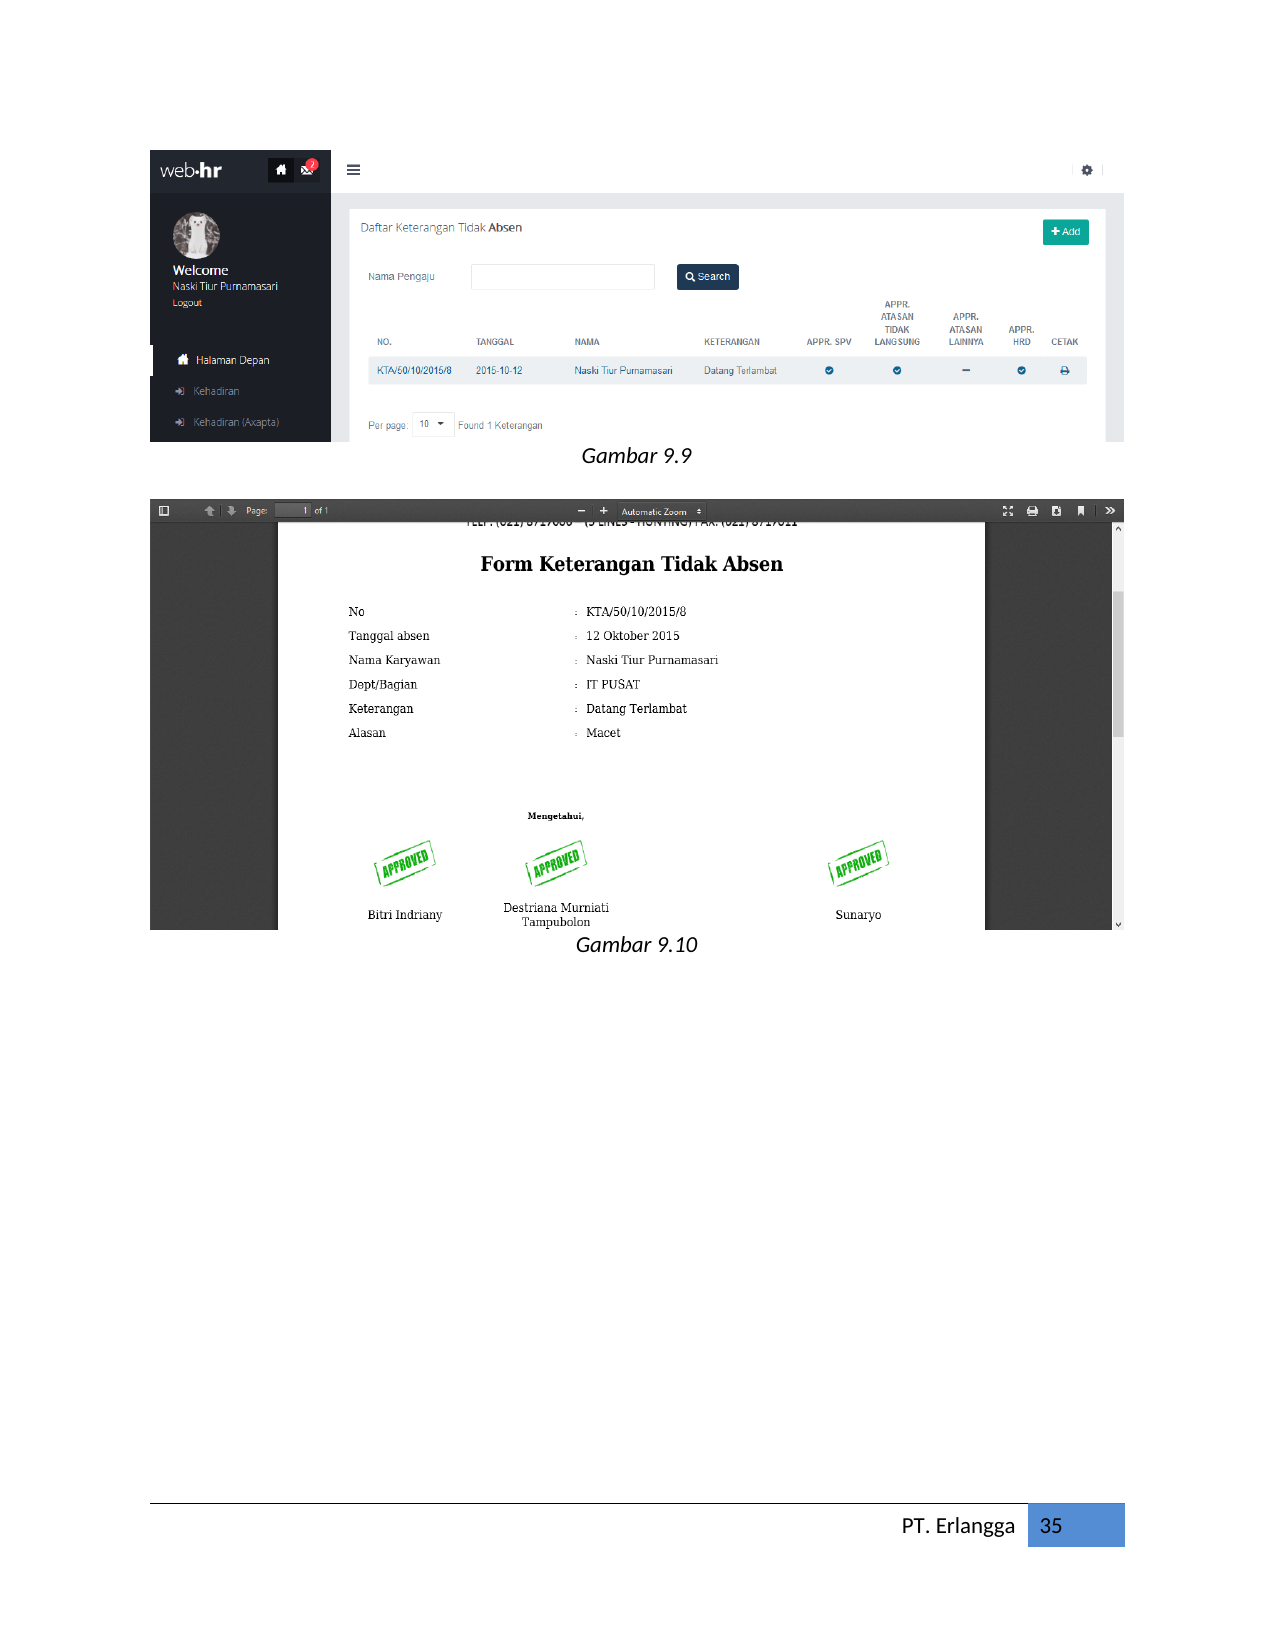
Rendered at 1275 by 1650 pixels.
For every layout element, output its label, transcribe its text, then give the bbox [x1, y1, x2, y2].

picture [150, 499, 1124, 930]
picture [150, 150, 1124, 442]
text Gambar 9.9 [150, 441, 1125, 469]
text Gambar 9.10 [150, 930, 1125, 958]
